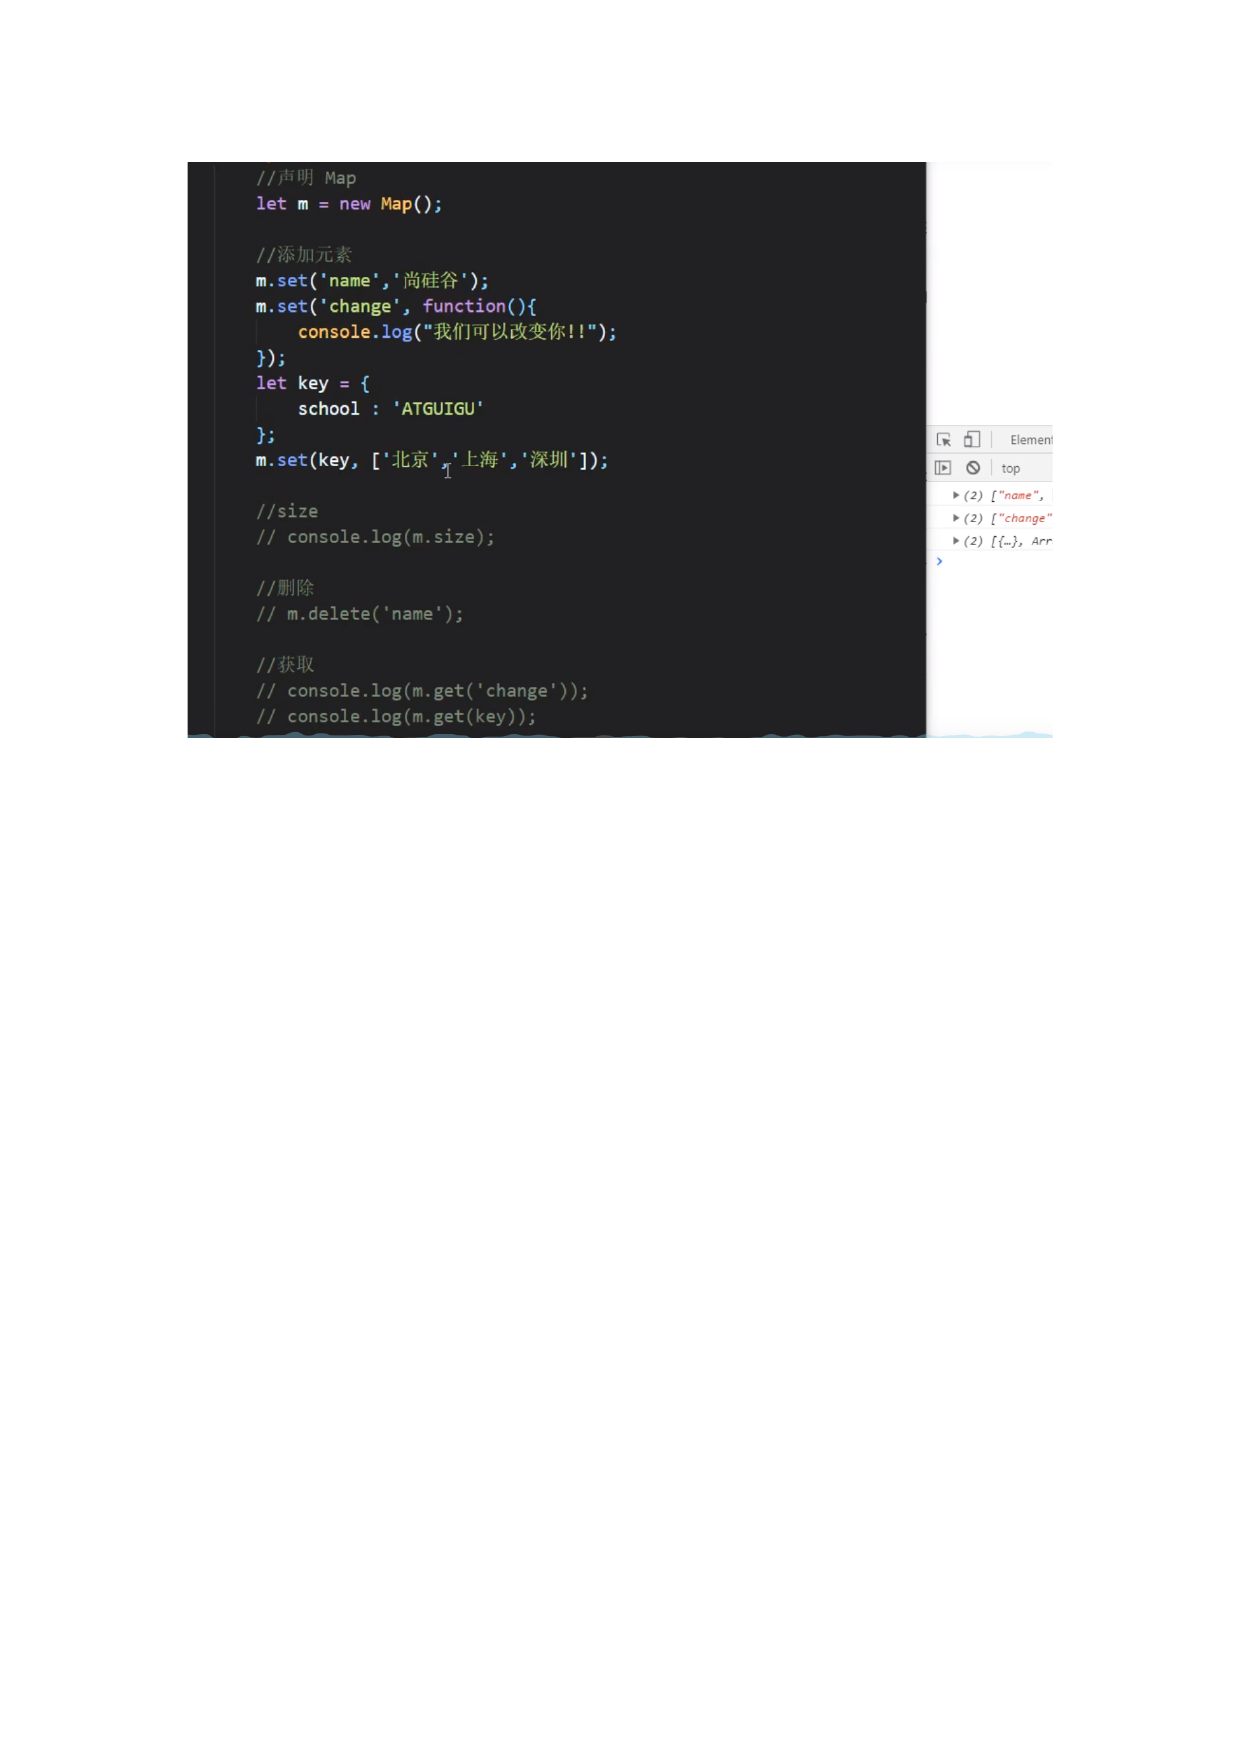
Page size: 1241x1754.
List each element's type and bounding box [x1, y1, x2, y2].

picture [187, 162, 1053, 738]
